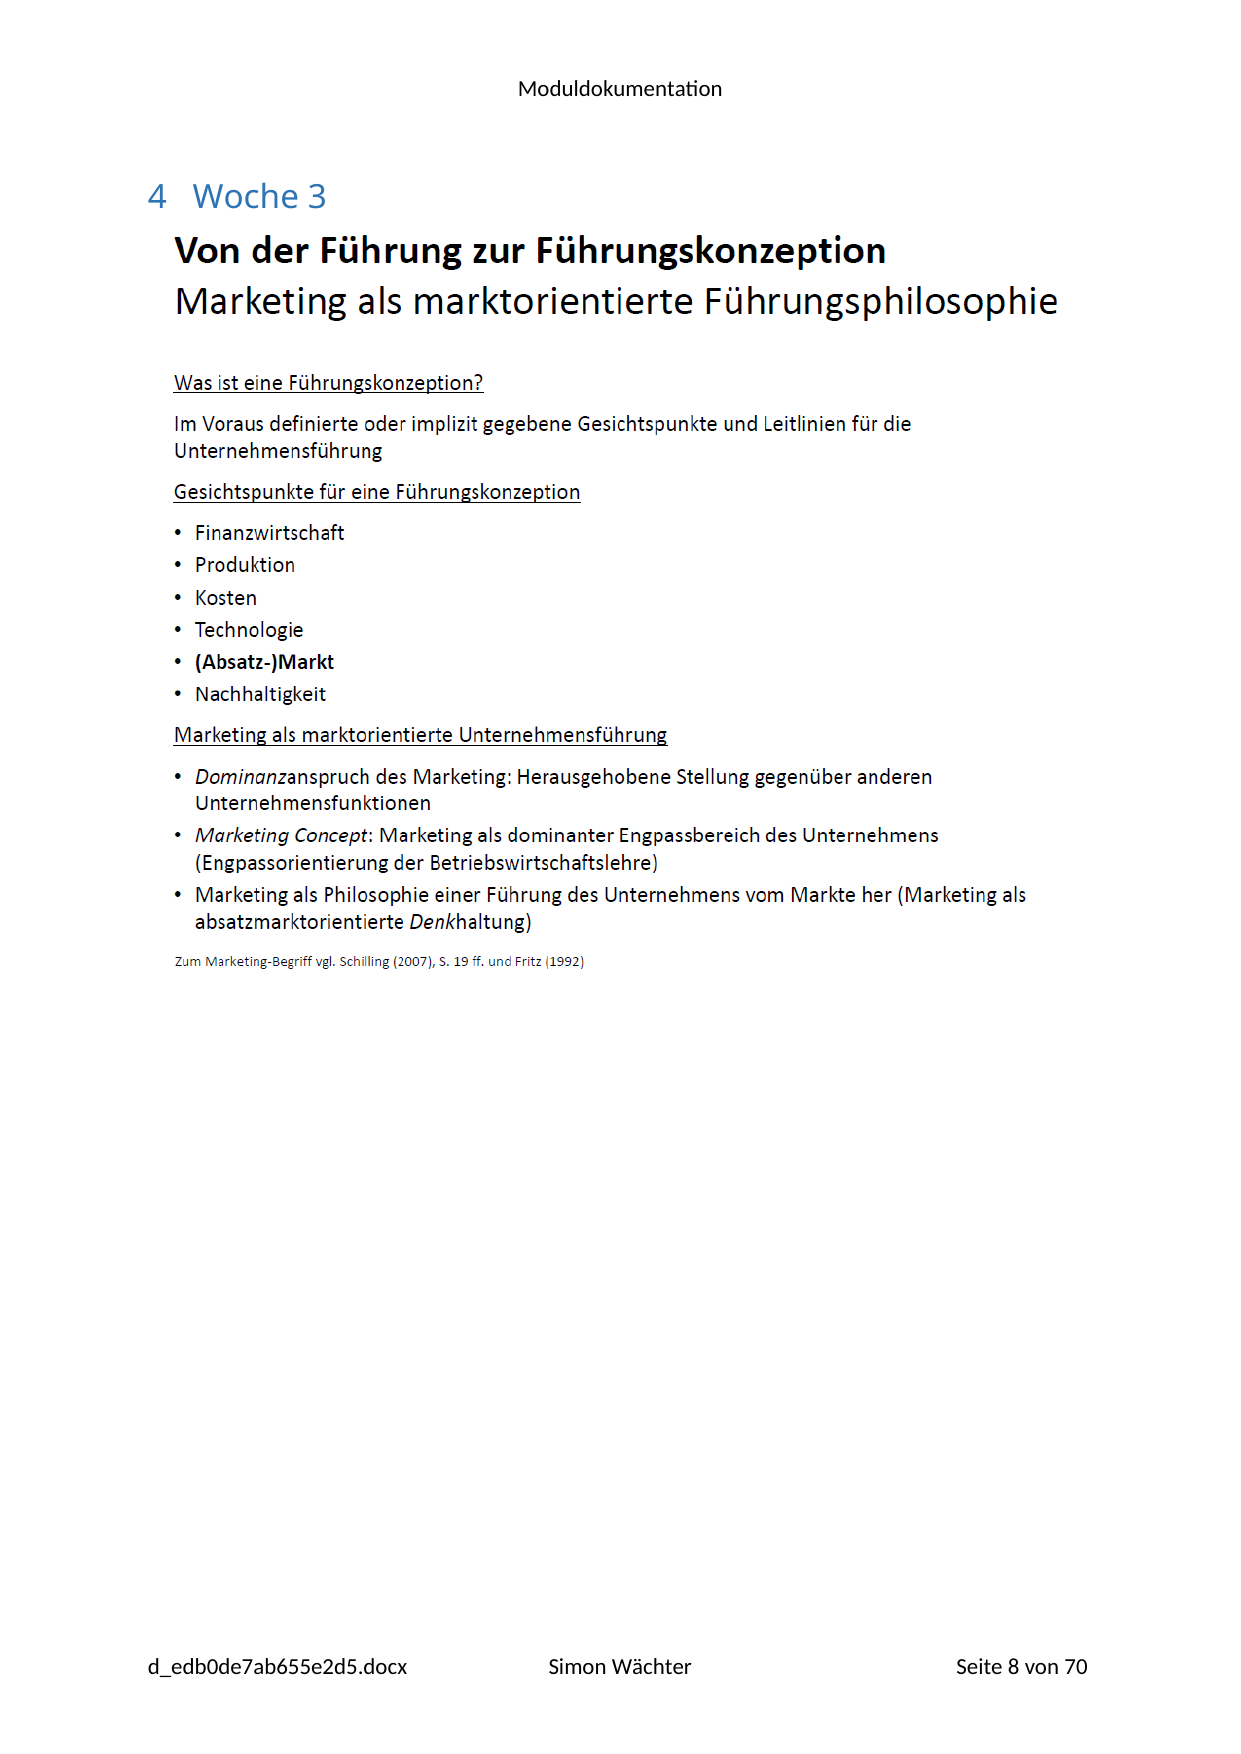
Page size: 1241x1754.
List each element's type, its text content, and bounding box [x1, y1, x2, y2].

picture [147, 221, 1093, 979]
subtitle Woche 3 [148, 173, 1093, 218]
